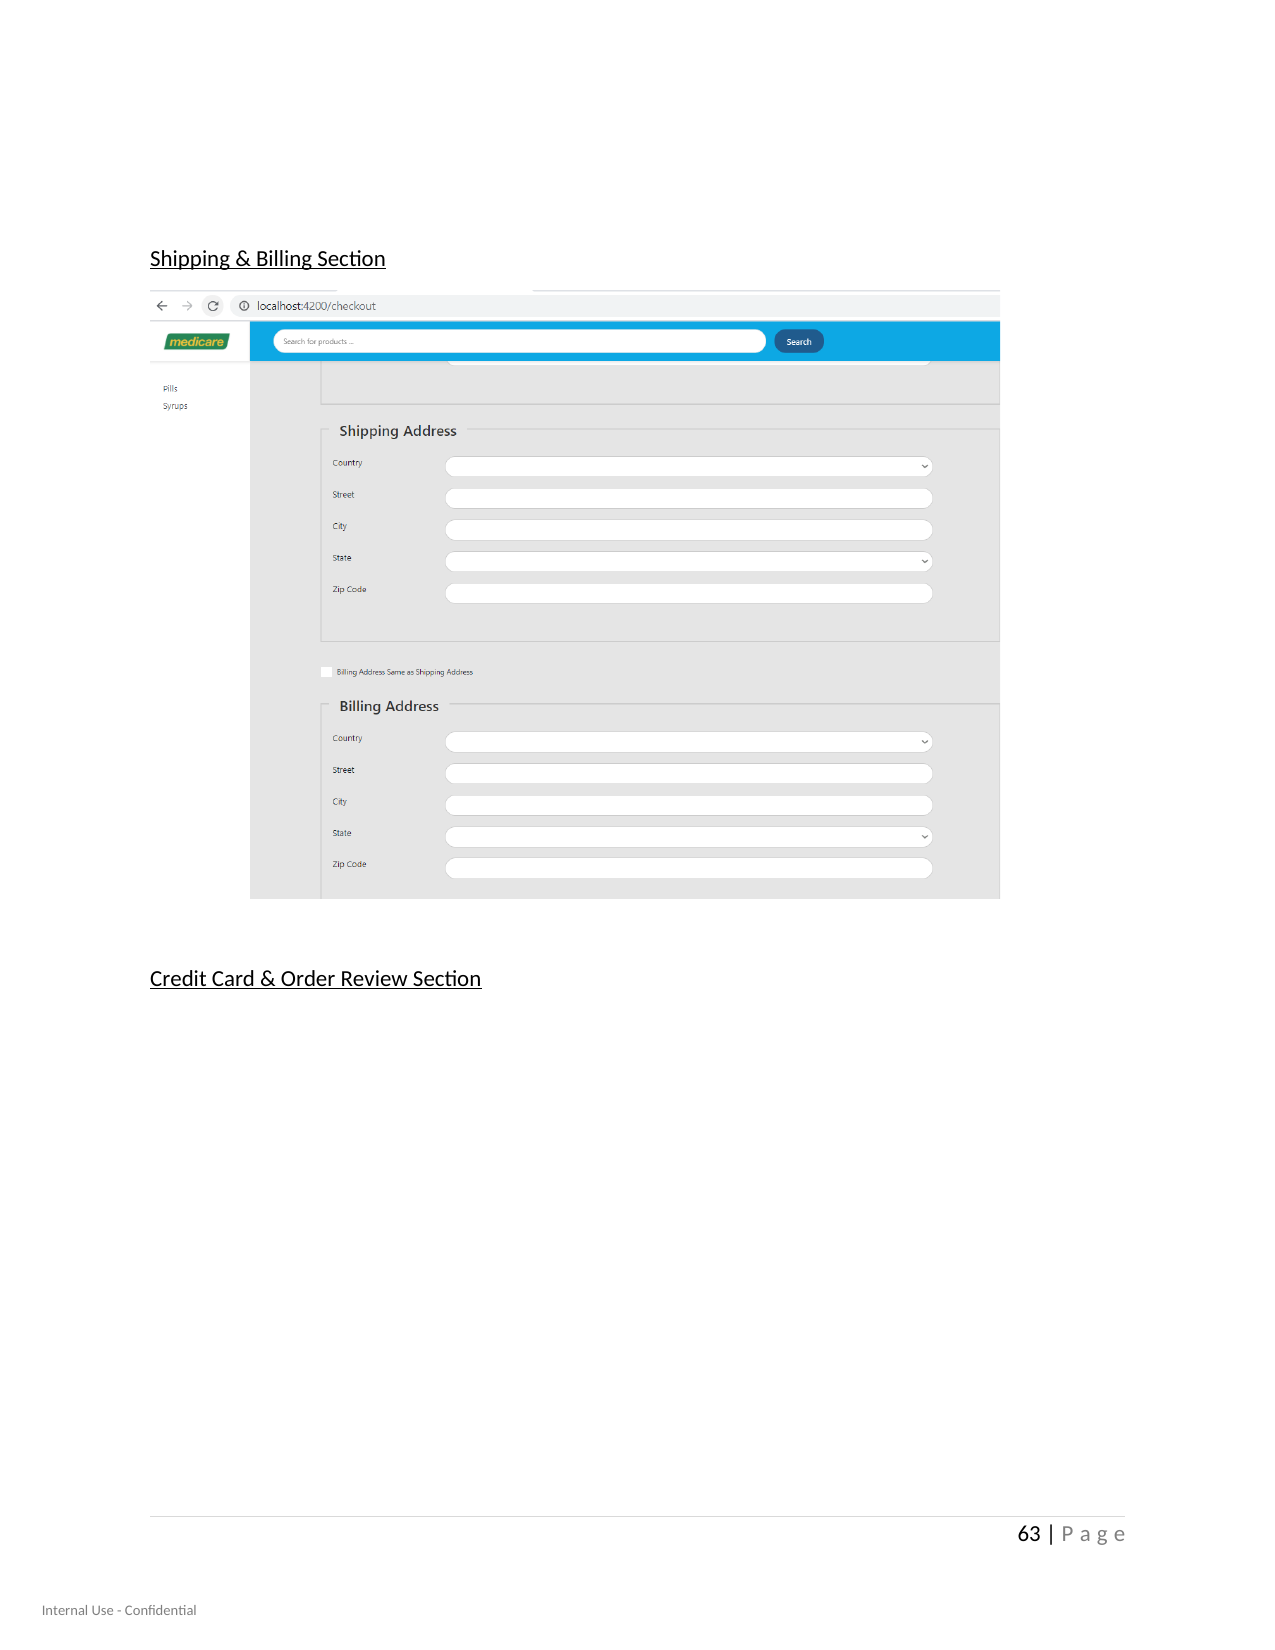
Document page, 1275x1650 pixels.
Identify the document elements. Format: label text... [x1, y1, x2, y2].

text Credit Card & Order Review Section [150, 964, 1125, 992]
picture [274, 330, 765, 352]
picture [775, 330, 823, 352]
text Shipping & Billing Section [150, 244, 1125, 272]
picture [150, 290, 1001, 899]
